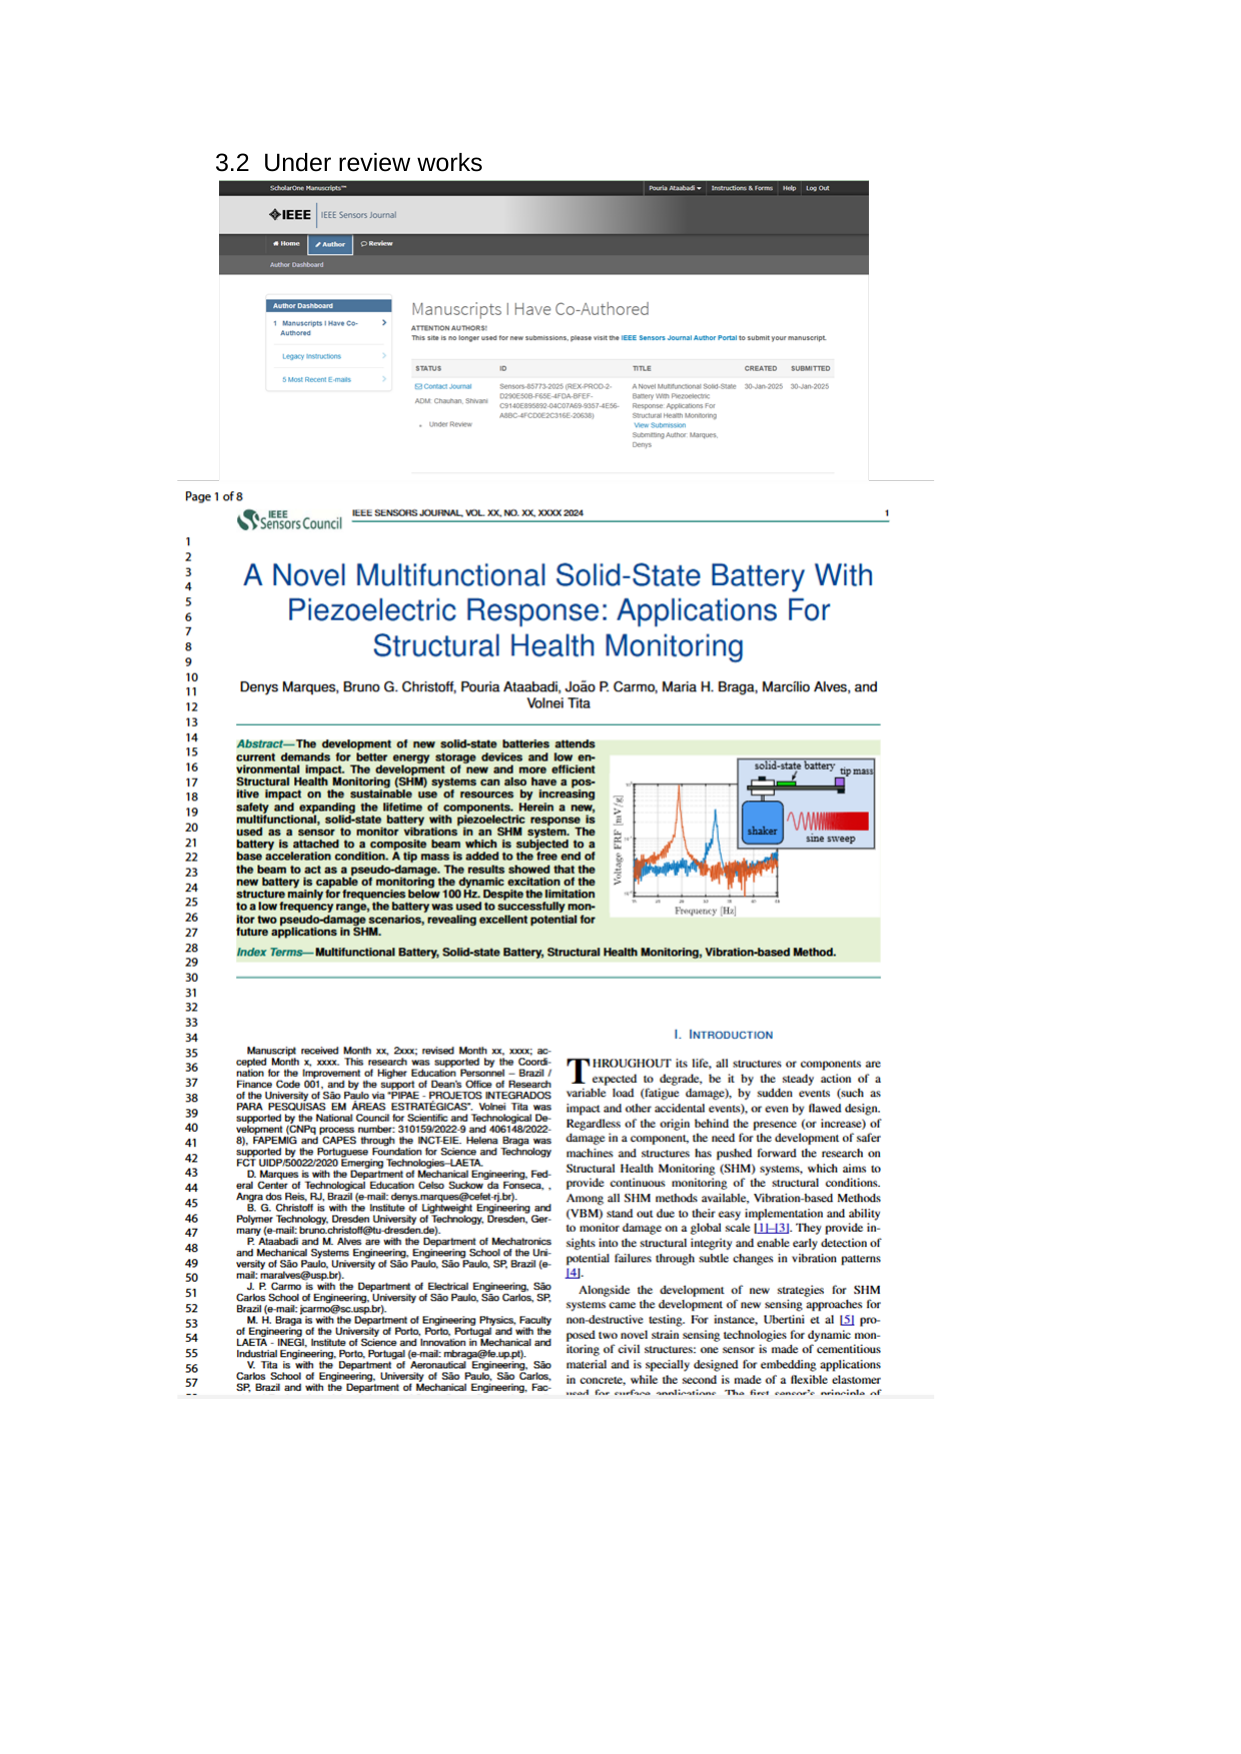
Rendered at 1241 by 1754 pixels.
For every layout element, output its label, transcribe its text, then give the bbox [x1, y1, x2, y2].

subtitle Under review works [215, 148, 1063, 176]
picture [177, 180, 935, 1399]
